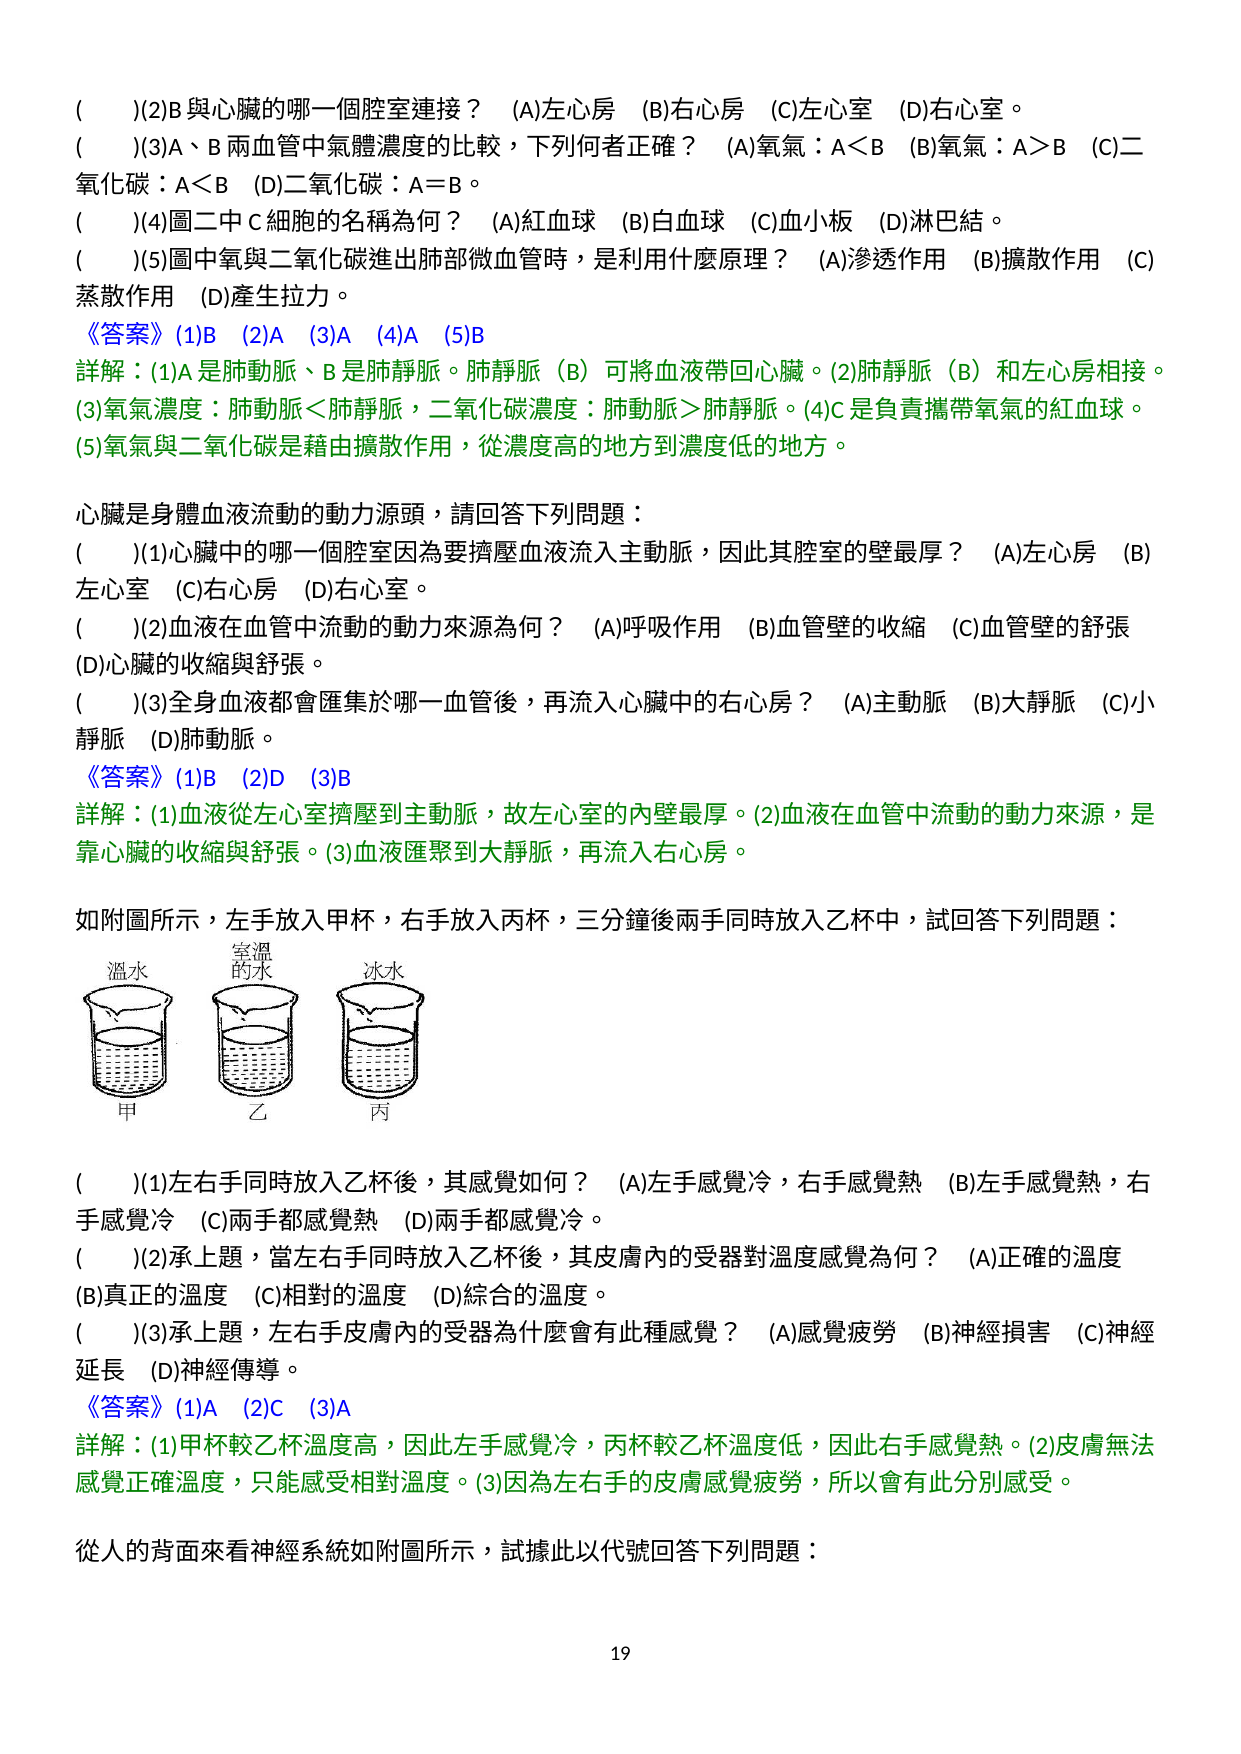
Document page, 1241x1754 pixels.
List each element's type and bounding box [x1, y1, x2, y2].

picture [75, 937, 436, 1149]
